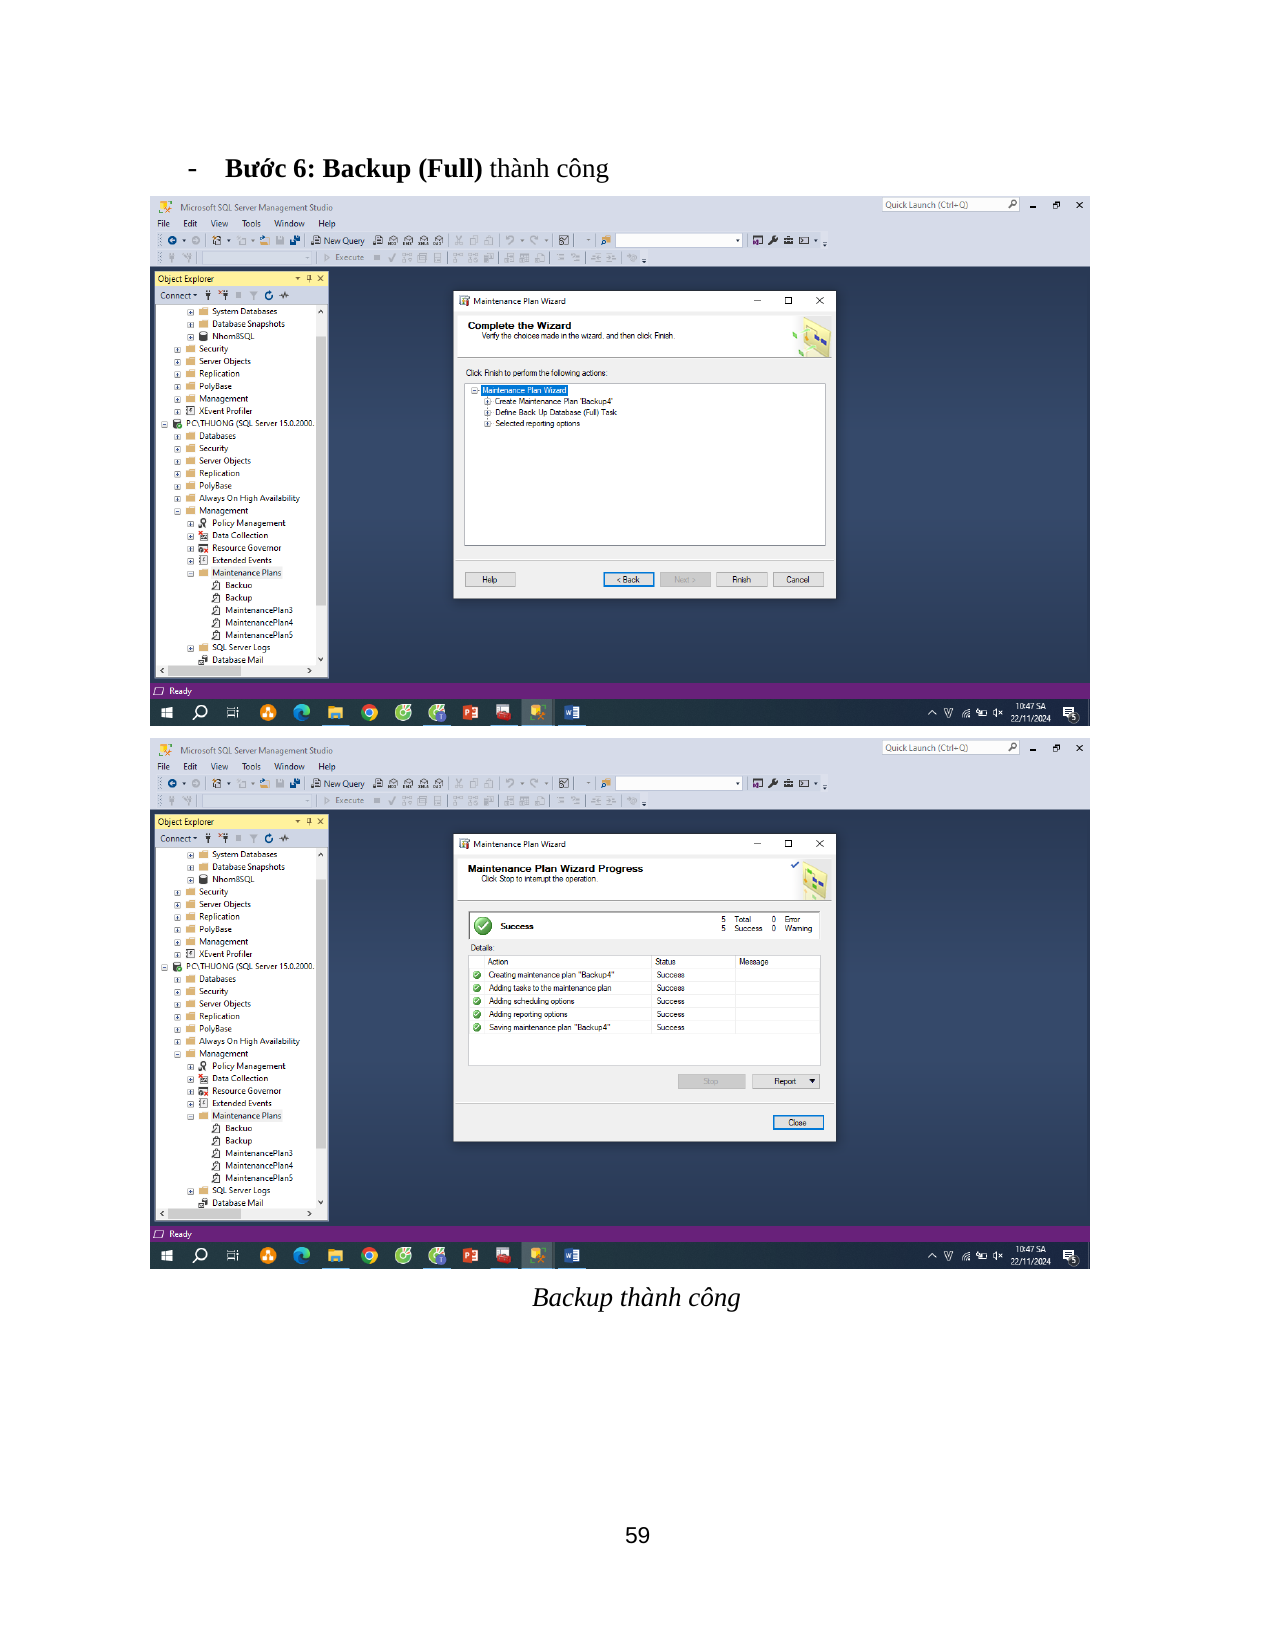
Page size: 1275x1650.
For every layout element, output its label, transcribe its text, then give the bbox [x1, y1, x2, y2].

list Bước 6: Backup (Full) thành công [187, 150, 1125, 183]
picture [150, 738, 1090, 1269]
text Backup thành công [150, 1281, 1125, 1312]
picture [150, 196, 1090, 726]
